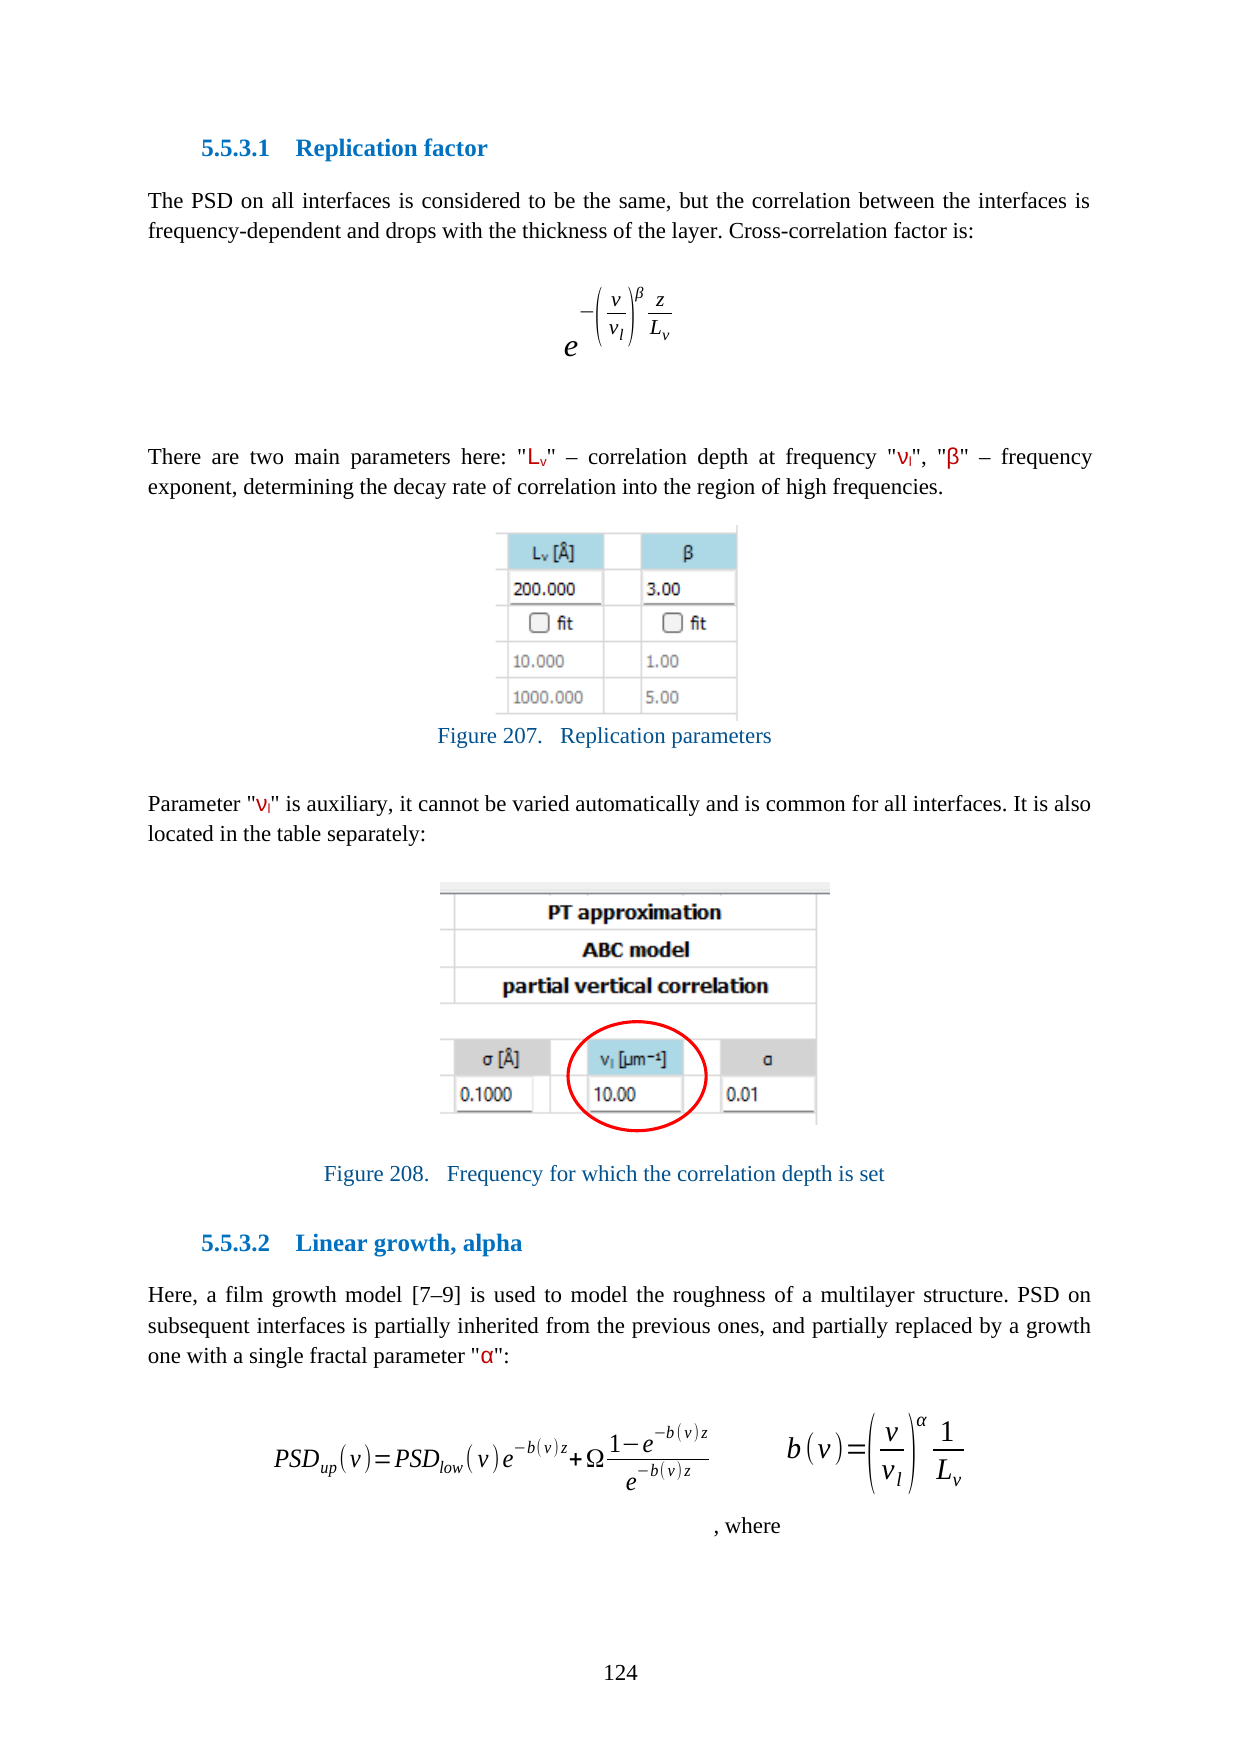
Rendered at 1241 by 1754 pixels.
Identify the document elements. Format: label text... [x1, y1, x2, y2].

picture [570, 1024, 704, 1125]
subtitle Linear growth, alpha [201, 1228, 1093, 1256]
subtitle Replication factor [201, 133, 1093, 162]
list Replication parameters [178, 541, 1093, 749]
text There are two main parameters here: "Lv" – correlation depth at frequency "νl", "β" – frequency exponent, determining the decay rate of correlation into the region of high frequencies. [148, 443, 1093, 500]
text , where [148, 1410, 1093, 1538]
text Parameter "νl" is auxiliary, it cannot be varied automatically and is common for all interfaces. It is also located in the table separately: [148, 790, 1093, 847]
text Here, a film growth model [7–9] is used to model the roughness of a multilayer structure. PSD on subsequent interfaces is partially inherited from the previous ones, and partially replaced by a growth one with a single fractal parameter "α": [148, 1281, 1093, 1368]
picture [495, 525, 749, 721]
picture [440, 882, 830, 1125]
text The PSD on all interfaces is considered to be the same, but the correlation between the interfaces is frequency-dependent and drops with the thickness of the layer. Cross-correlation factor is: [148, 187, 1093, 243]
